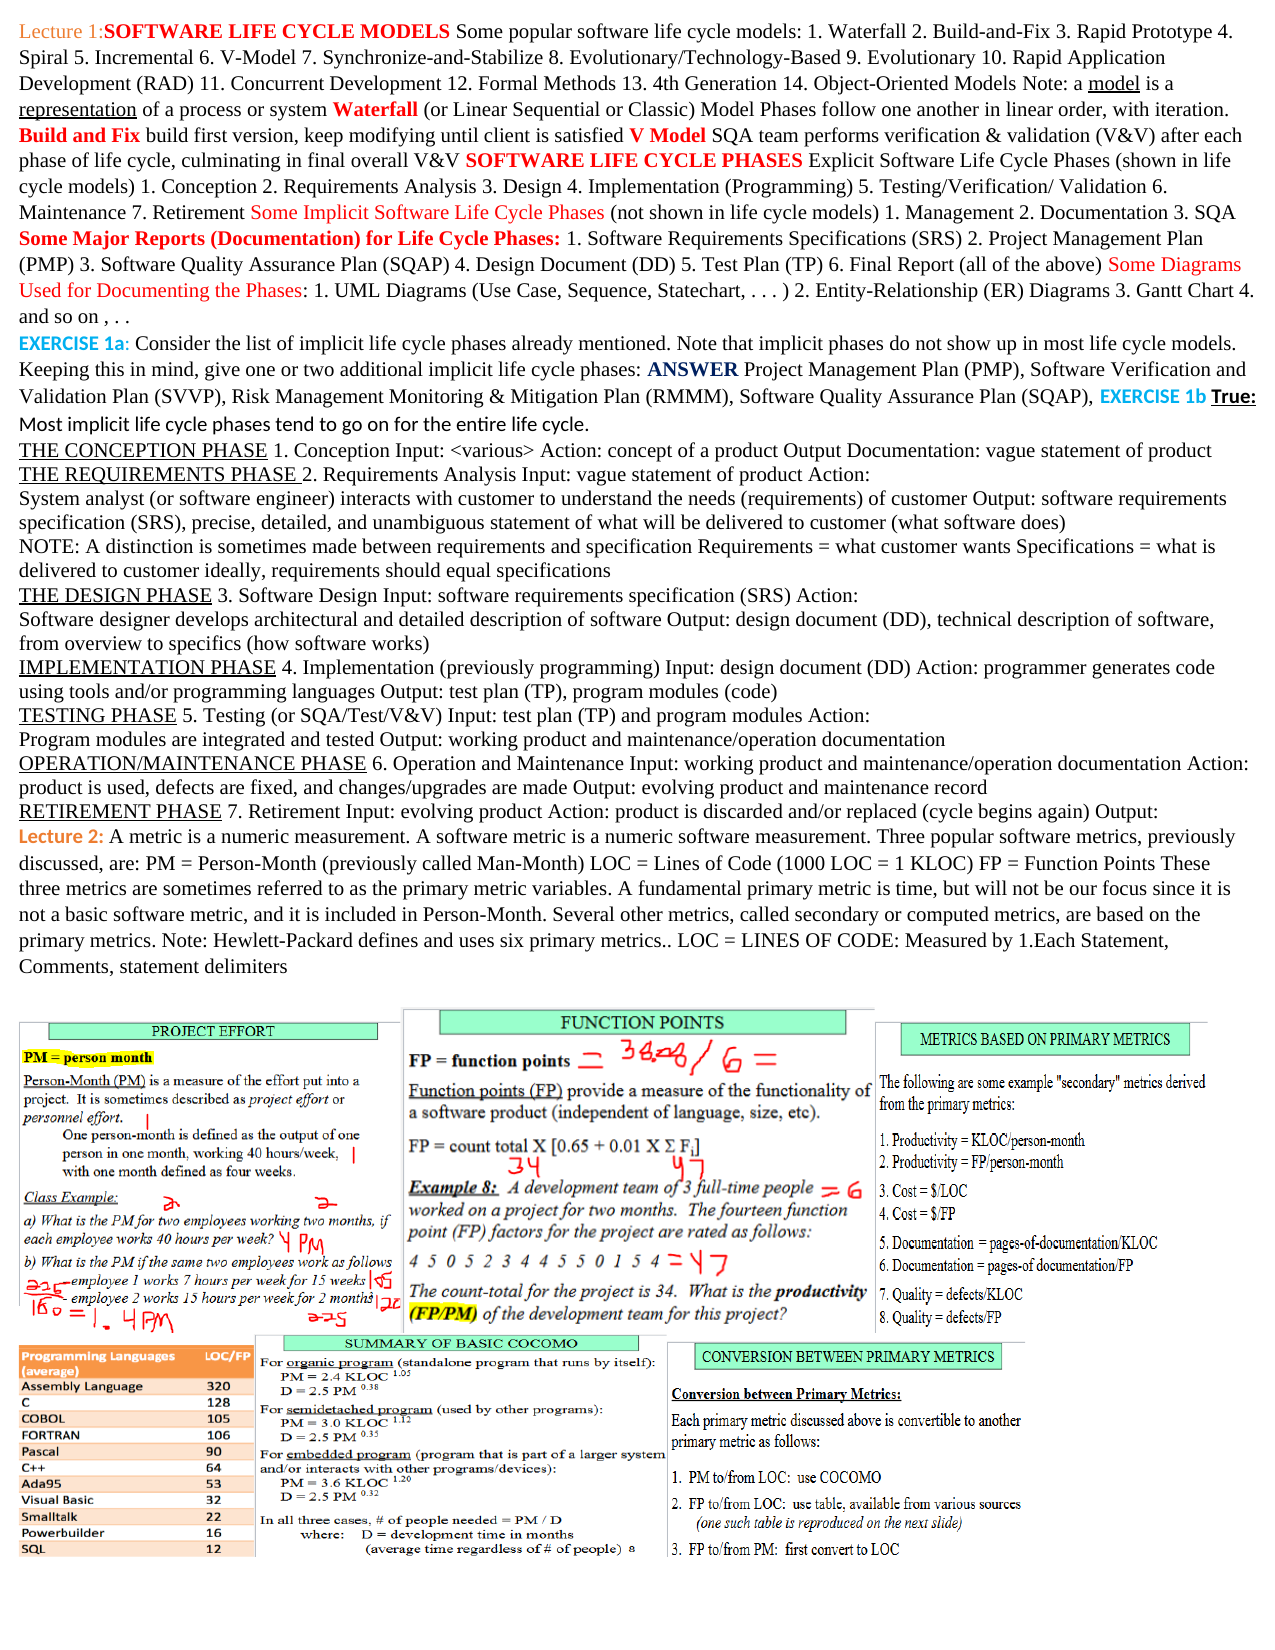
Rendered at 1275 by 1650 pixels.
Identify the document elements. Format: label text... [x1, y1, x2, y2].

picture [18, 1007, 1208, 1333]
text Lecture 2: A metric is a numeric measurement. A software metric is a numeric software measurement. Three popular software metrics, previously discussed, are: PM = Person-Month (previously called Man-Month) LOC = Lines of Code (1000 LOC = 1 KLOC) FP = Function Points These three metrics are sometimes referred to as the primary metric variables. A fundamental primary metric is time, but will not be our focus since it is not a basic software metric, and it is included in Person-Month. Several other metrics, called secondary or computed metrics, are based on the primary metrics. Note: Hewlett-Packard defines and uses six primary metrics.. LOC = LINES OF CODE: Measured by 1.Each Statement, Comments, statement delimiters [19, 823, 1256, 978]
picture [18, 1334, 1025, 1557]
text Program modules are integrated and tested Output: working product and maintenance/operation documentation [19, 727, 1256, 751]
text THE CONCEPTION PHASE 1. Conception Input: <various> Action: concept of a product Output Documentation: vague statement of product [19, 438, 1256, 462]
text Lecture 1:SOFTWARE LIFE CYCLE MODELS Some popular software life cycle models: 1. Waterfall 2. Build-and-Fix 3. Rapid Prototype 4. Spiral 5. Incremental 6. V-Model 7. Synchronize-and-Stabilize 8. Evolutionary/Technology-Based 9. Evolutionary 10. Rapid Application Development (RAD) 11. Concurrent Development 12. Formal Methods 13. 4th Generation 14. Object-Oriented Models Note: a model is a representation of a process or system Waterfall (or Linear Sequential or Classic) Model Phases follow one another in linear order, with iteration. Build and Fix build first version, keep modifying until client is satisfied V Model SQA team performs verification & validation (V&V) after each phase of life cycle, culminating in final overall V&V SOFTWARE LIFE CYCLE PHASES Explicit Software Life Cycle Phases (shown in life cycle models) 1. Conception 2. Requirements Analysis 3. Design 4. Implementation (Programming) 5. Testing/Verification/ Validation 6. Maintenance 7. Retirement Some Implicit Software Life Cycle Phases (not shown in life cycle models) 1. Management 2. Documentation 3. SQA Some Major Reports (Documentation) for Life Cycle Phases: 1. Software Requirements Specifications (SRS) 2. Project Management Plan (PMP) 3. Software Quality Assurance Plan (SQAP) 4. Design Document (DD) 5. Test Plan (TP) 6. Final Report (all of the above) Some Diagrams Used for Documenting the Phases: 1. UML Diagrams (Use Case, Sequence, Statechart, . . . ) 2. Entity-Relationship (ER) Diagrams 3. Gantt Chart 4. and so on , . . [19, 19, 1256, 328]
text RETIREMENT PHASE 7. Retirement Input: evolving product Action: product is discarded and/or replaced (cycle begins again) Output: [19, 799, 1256, 823]
text THE DESIGN PHASE 3. Software Design Input: software requirements specification (SRS) Action: [19, 582, 1256, 607]
text NOTE: A distinction is sometimes made between requirements and specification Requirements = what customer wants Specifications = what is delivered to customer ideally, requirements should equal specifications [19, 534, 1256, 582]
text System analyst (or software engineer) interacts with customer to understand the needs (requirements) of customer Output: software requirements specification (SRS), precise, detailed, and unambiguous statement of what will be delivered to customer (what software does) [19, 486, 1256, 534]
text THE REQUIREMENTS PHASE 2. Requirements Analysis Input: vague statement of product Action: [19, 462, 1256, 486]
text Software designer develops architectural and detailed description of software Output: design document (DD), technical description of software, from overview to specifics (how software works) [19, 607, 1256, 655]
text EXERCISE 1a: Consider the list of implicit life cycle phases already mentioned. Note that implicit phases do not show up in most life cycle models. Keeping this in mind, give one or two additional implicit life cycle phases: ANSWER Project Management Plan (PMP), Software Verification and Validation Plan (SVVP), Risk Management Monitoring & Mitigation Plan (RMMM), Software Quality Assurance Plan (SQAP), EXERCISE 1b True: Most implicit life cycle phases tend to go on for the entire life cycle. [19, 330, 1256, 436]
text OPERATION/MAINTENANCE PHASE 6. Operation and Maintenance Input: working product and maintenance/operation documentation Action: product is used, defects are fixed, and changes/upgrades are made Output: evolving product and maintenance record [19, 751, 1256, 799]
text IMPLEMENTATION PHASE 4. Implementation (previously programming) Input: design document (DD) Action: programmer generates code using tools and/or programming languages Output: test plan (TP), program modules (code) [19, 655, 1256, 703]
text TESTING PHASE 5. Testing (or SQA/Test/V&V) Input: test plan (TP) and program modules Action: [19, 703, 1256, 727]
